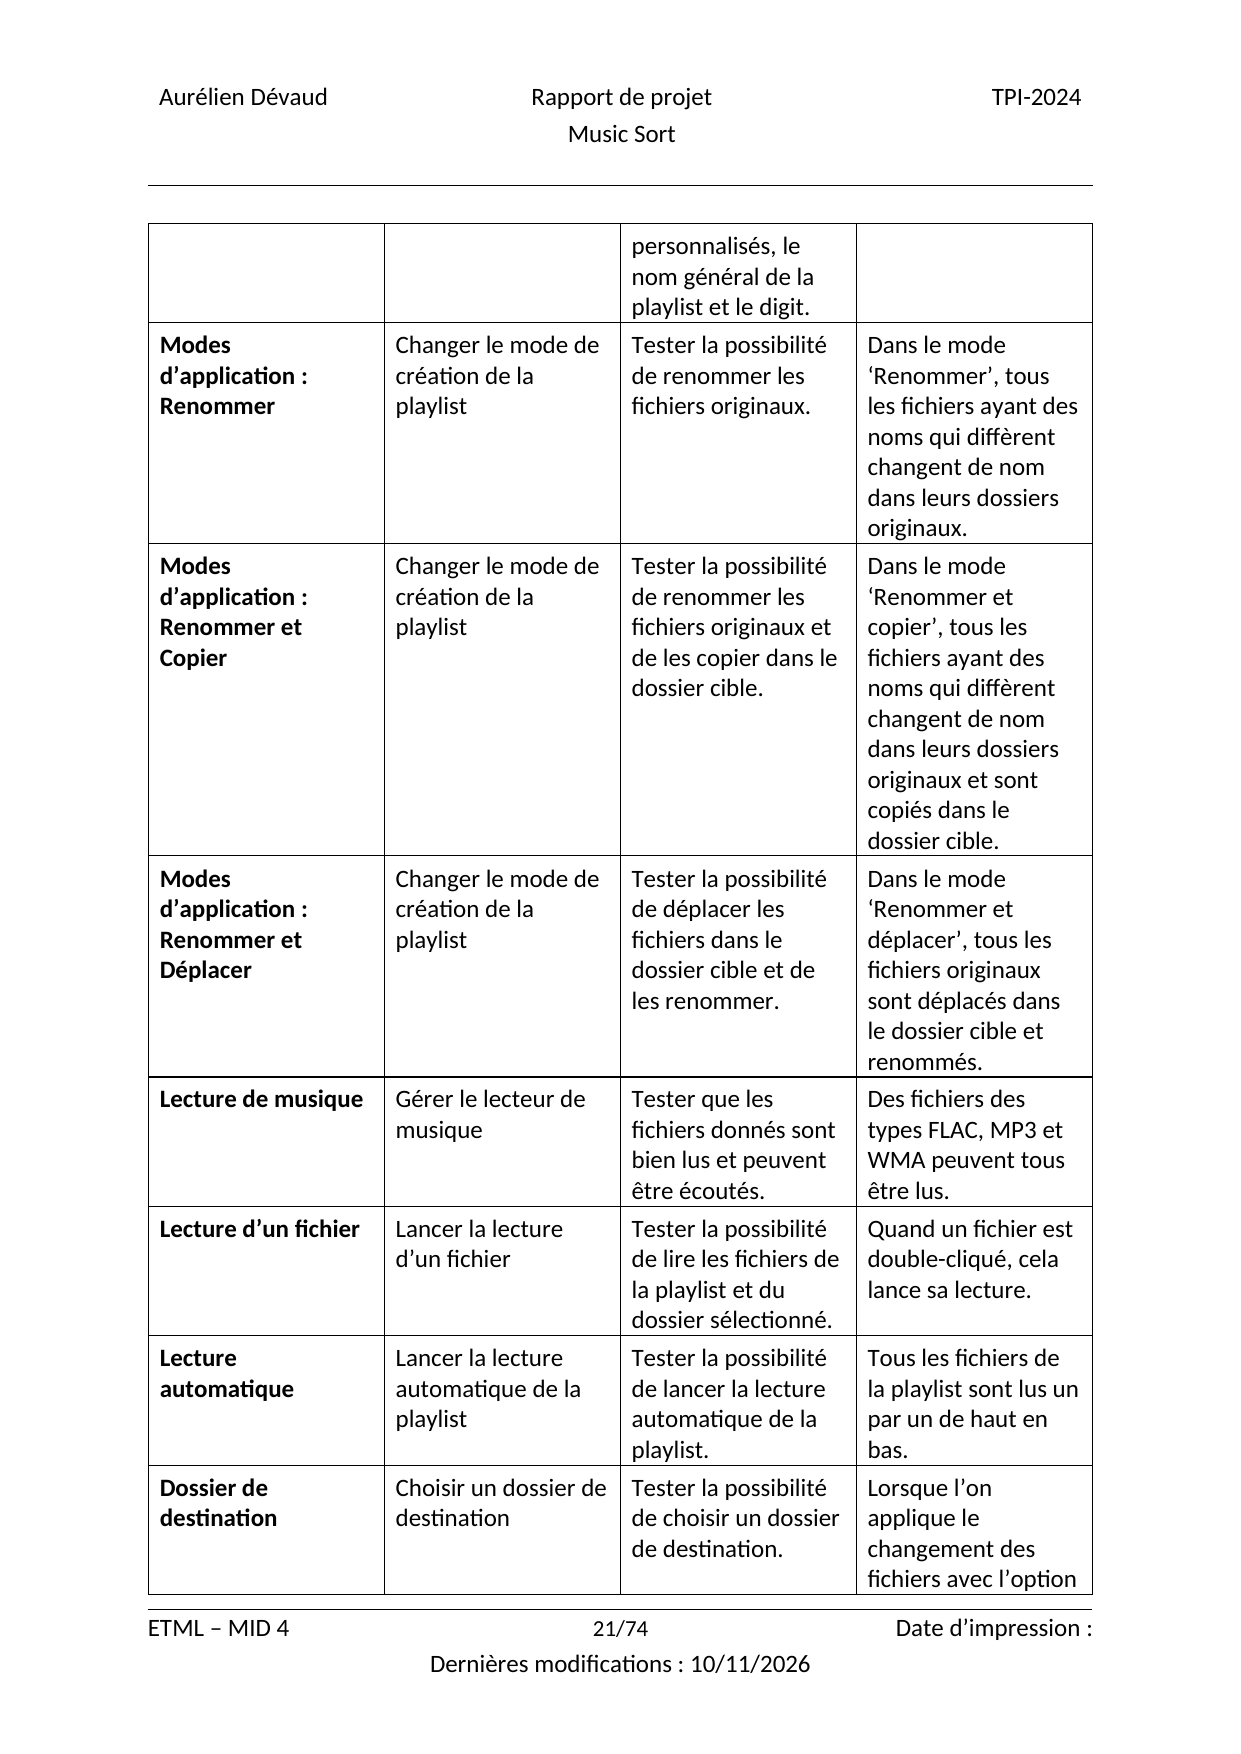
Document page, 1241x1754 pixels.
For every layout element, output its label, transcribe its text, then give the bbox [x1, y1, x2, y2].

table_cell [621, 224, 856, 322]
table_cell Lancer la lecture d’un fichier [385, 1207, 620, 1335]
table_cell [857, 224, 1092, 322]
table_cell Tester la possibilité de renommer les fichiers originaux. [621, 323, 856, 543]
table_cell Tester la possibilité de renommer les fichiers originaux et de les copier dans le dossier cible. [621, 544, 856, 855]
table_cell Modes d’application : Renommer et Copier [149, 544, 384, 855]
table_cell Des fichiers des types FLAC, MP3 et WMA peuvent tous être lus. [857, 1078, 1092, 1206]
table_cell Tester la possibilité de déplacer les fichiers dans le dossier cible et de les renommer. [621, 856, 856, 1076]
table_cell Lancer la lecture automatique de la playlist [385, 1336, 620, 1464]
table_cell Changer le mode de création de la playlist [385, 544, 620, 855]
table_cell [857, 1466, 1092, 1594]
table_cell Lecture de musique [149, 1078, 384, 1206]
table_cell Dans le mode ‘Renommer et copier’, tous les fichiers ayant des noms qui diffèrent changent de nom dans leurs dossiers originaux et sont copiés dans le dossier cible. [857, 544, 1092, 855]
table_cell Modes d’application : Renommer [149, 323, 384, 543]
table_cell Lecture automatique [149, 1336, 384, 1464]
table_cell Gérer le lecteur de musique [385, 1078, 620, 1206]
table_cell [149, 224, 384, 322]
table_cell Quand un fichier est double-cliqué, cela lance sa lecture. [857, 1207, 1092, 1335]
table_cell Dans le mode ‘Renommer’, tous les fichiers ayant des noms qui diffèrent changent de nom dans leurs dossiers originaux. [857, 323, 1092, 543]
table_cell Lecture d’un fichier [149, 1207, 384, 1335]
table_cell Modes d’application : Renommer et Déplacer [149, 856, 384, 1076]
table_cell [385, 1466, 620, 1594]
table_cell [621, 1466, 856, 1594]
table_cell Changer le mode de création de la playlist [385, 323, 620, 543]
table_cell Tester la possibilité de lire les fichiers de la playlist et du dossier sélectionné. [621, 1207, 856, 1335]
table_cell Tester la possibilité de lancer la lecture automatique de la playlist. [621, 1336, 856, 1464]
table_cell Tester que les fichiers donnés sont bien lus et peuvent être écoutés. [621, 1078, 856, 1206]
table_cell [385, 224, 620, 322]
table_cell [149, 1466, 384, 1594]
table_cell Tous les fichiers de la playlist sont lus un par un de haut en bas. [857, 1336, 1092, 1464]
table_cell Changer le mode de création de la playlist [385, 856, 620, 1076]
table_cell Dans le mode ‘Renommer et déplacer’, tous les fichiers originaux sont déplacés dans le dossier cible et renommés. [857, 856, 1092, 1076]
